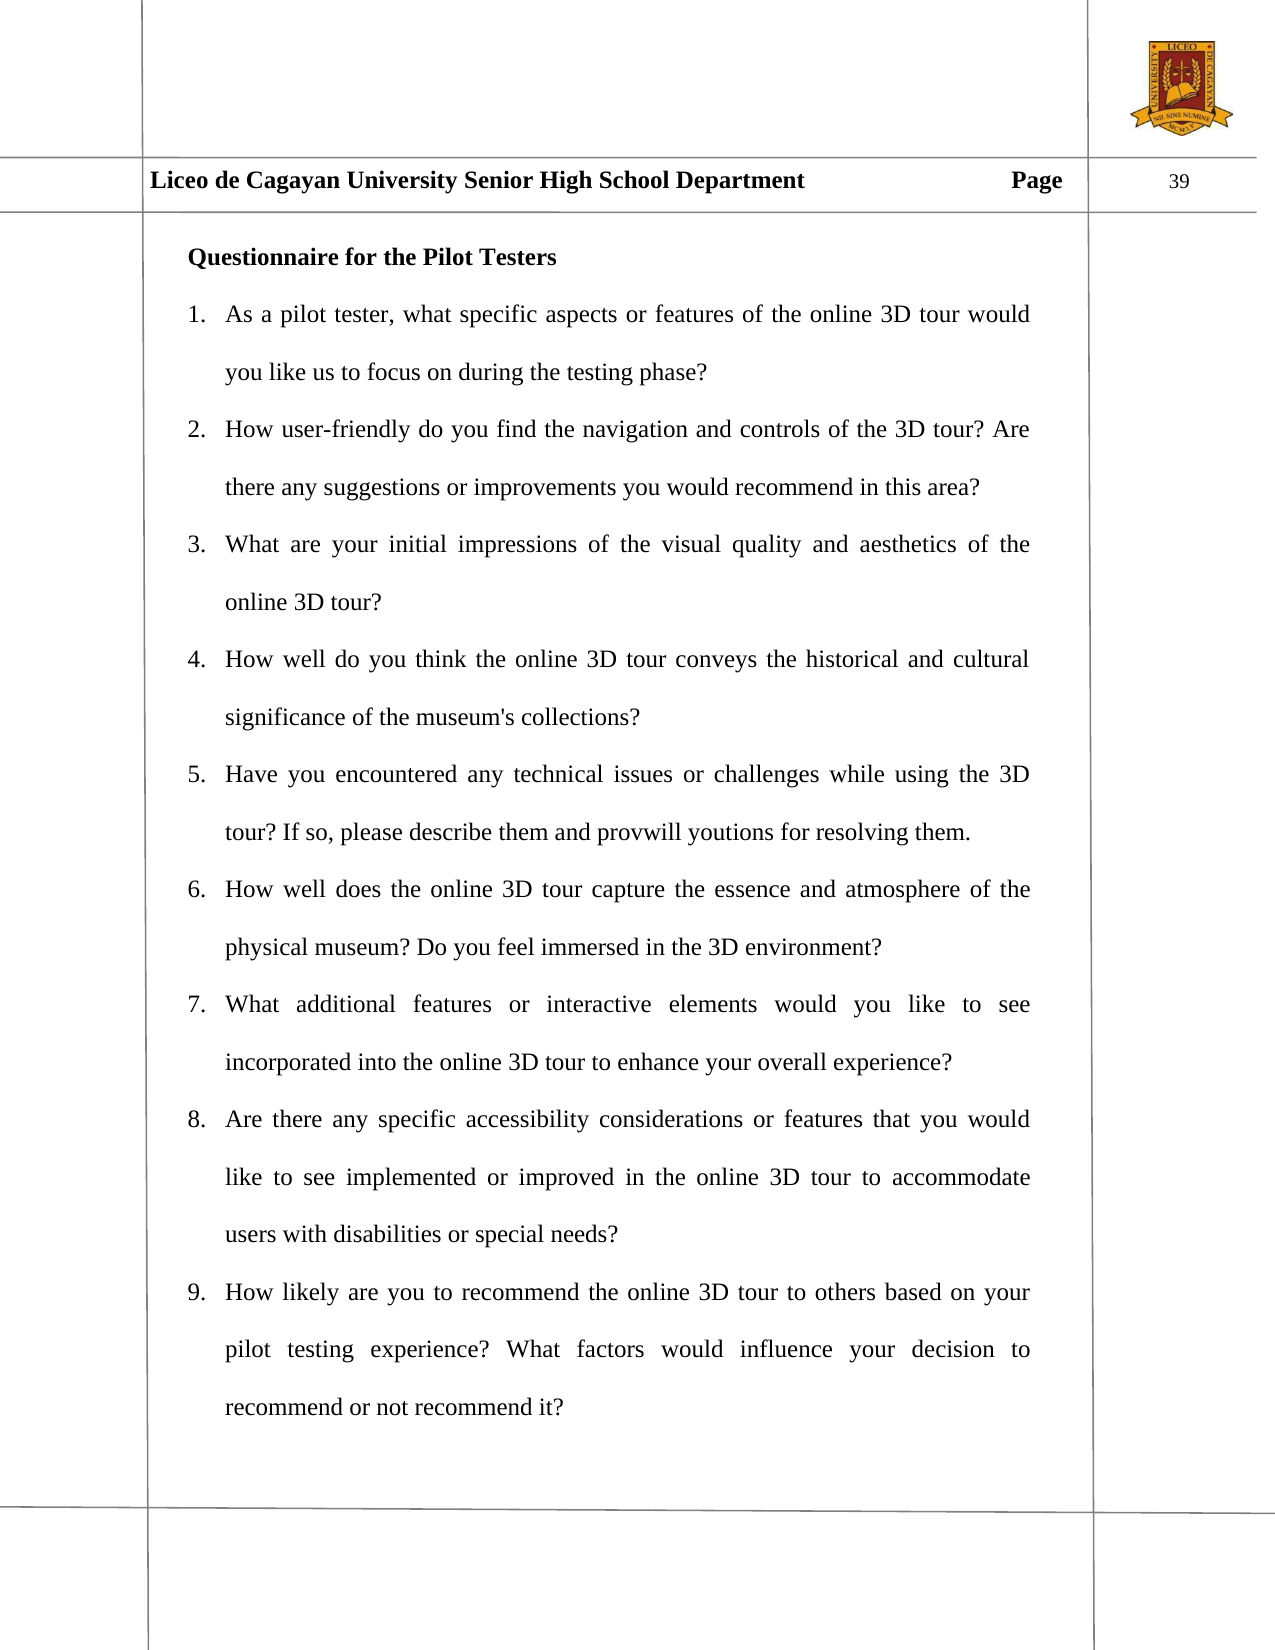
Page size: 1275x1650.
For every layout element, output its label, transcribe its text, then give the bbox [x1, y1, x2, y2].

list How well do you think the online 3D tour conveys the historical and cultural significance of the museum's collections? [187, 644, 1031, 731]
list What additional features or interactive elements would you like to see incorporated into the online 3D tour to enhance your overall experience? [187, 989, 1031, 1076]
list How likely are you to recommend the online 3D tour to others based on your pilot testing experience? What factors would influence your decision to recommend or not recommend it? [187, 1277, 1031, 1421]
list As a pilot tester, what specific aspects or features of the online 3D tour would you like us to focus on during the testing phase? [187, 299, 1031, 386]
list How user-friendly do you find the navigation and controls of the 3D tour? Are there any suggestions or improvements you would recommend in this area? [187, 414, 1031, 501]
list What are your initial impressions of the visual quality and aesthetics of the online 3D tour? [187, 529, 1031, 616]
list Are there any specific accessibility considerations or features that you would like to see implemented or improved in the online 3D tour to accommodate users with disabilities or special needs? [187, 1104, 1031, 1248]
picture [1129, 41, 1234, 136]
text Questionnaire for the Pilot Testers [150, 242, 1031, 271]
list How well does the online 3D tour capture the essence and atmosphere of the physical museum? Do you feel immersed in the 3D environment? [187, 874, 1031, 961]
list Have you encountered any technical issues or challenges while using the 3D tour? If so, please describe them and provwill youtions for resolving them. [187, 759, 1031, 846]
